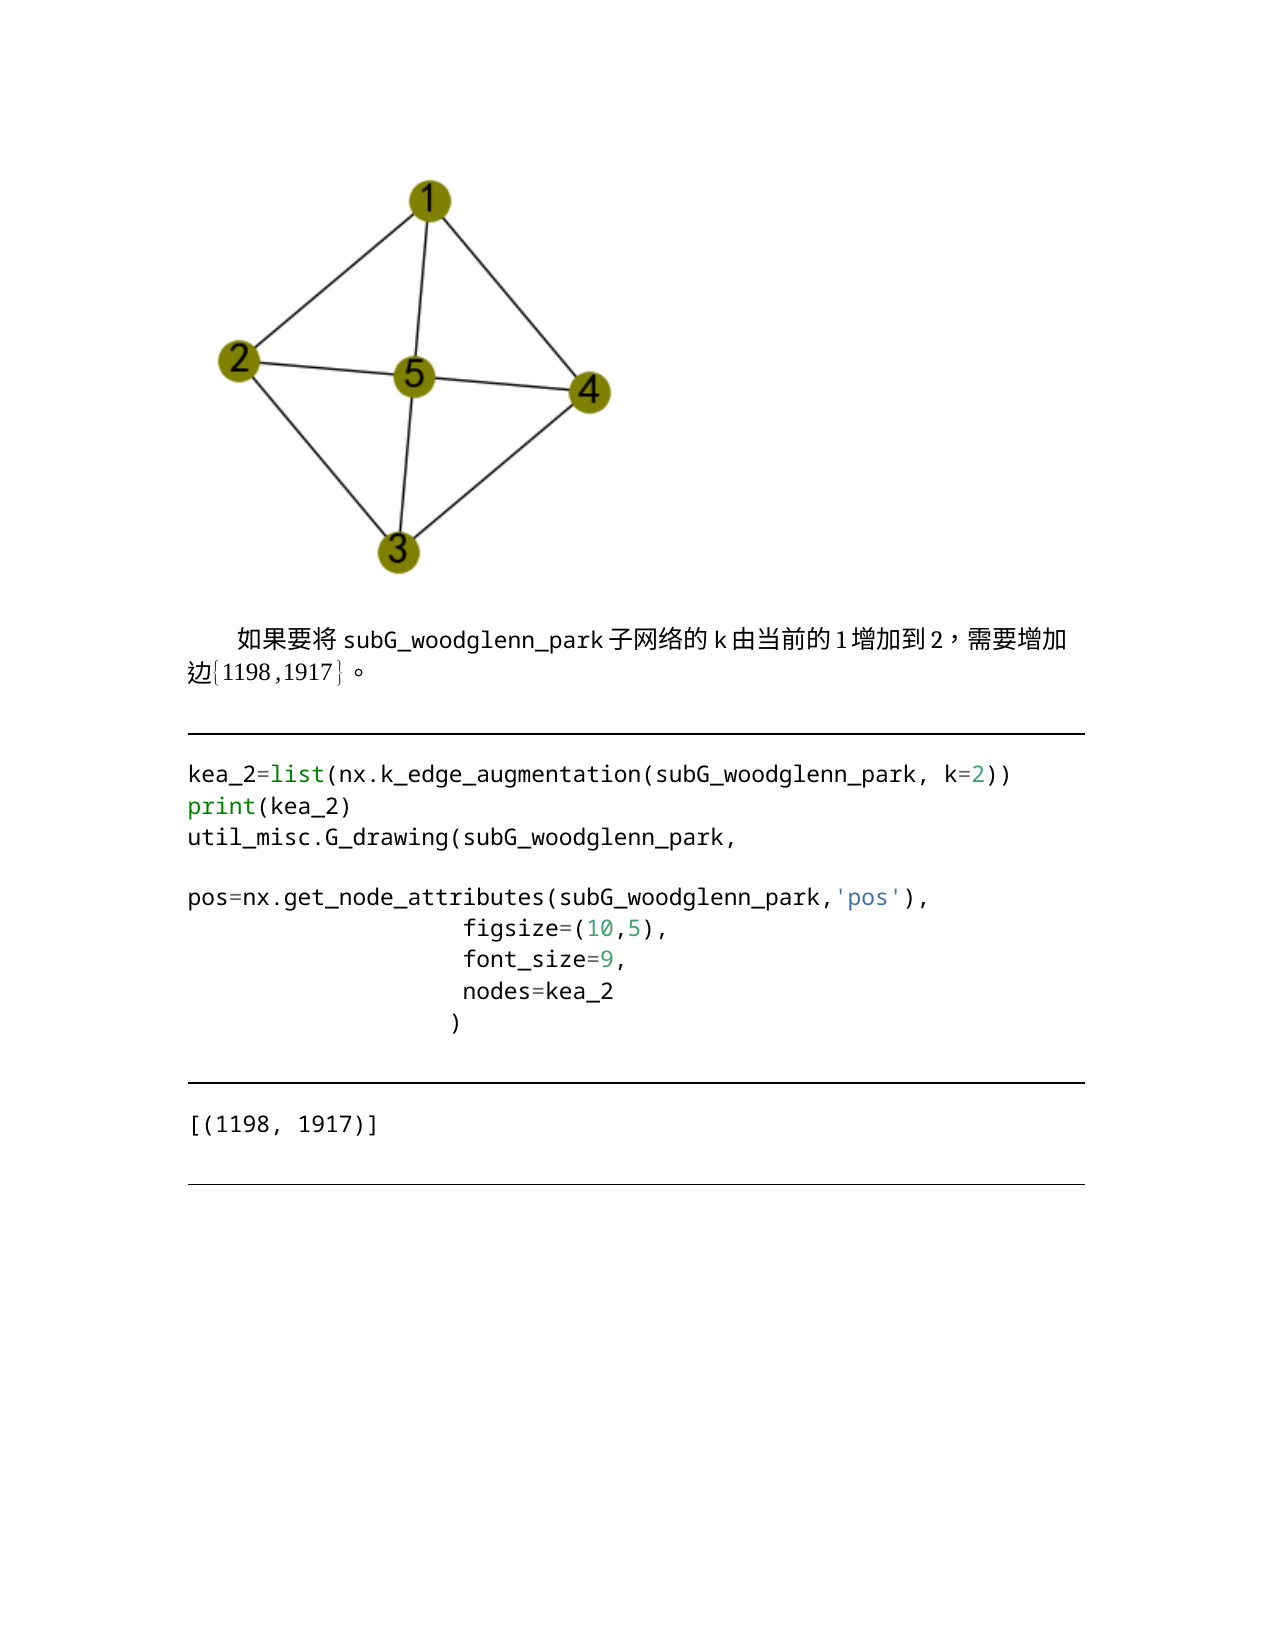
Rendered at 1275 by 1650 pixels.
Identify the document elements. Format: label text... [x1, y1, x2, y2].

text kea_2=list(nx.k_edge_augmentation(subG_woodglenn_park, k=2)) print(kea_2) util_misc.G_drawing(subG_woodglenn_park, pos=nx.get_node_attributes(subG_woodglenn_park,'pos'), figsize=(10,5), font_size=9, nodes=kea_2 ) [187, 758, 1087, 1037]
picture [187, 150, 641, 604]
text [(1198, 1917)] [187, 1107, 1087, 1139]
text 如果要将subG_woodglenn_park子网络的k由当前的1增加到2，需要增加边。 [187, 622, 1087, 690]
